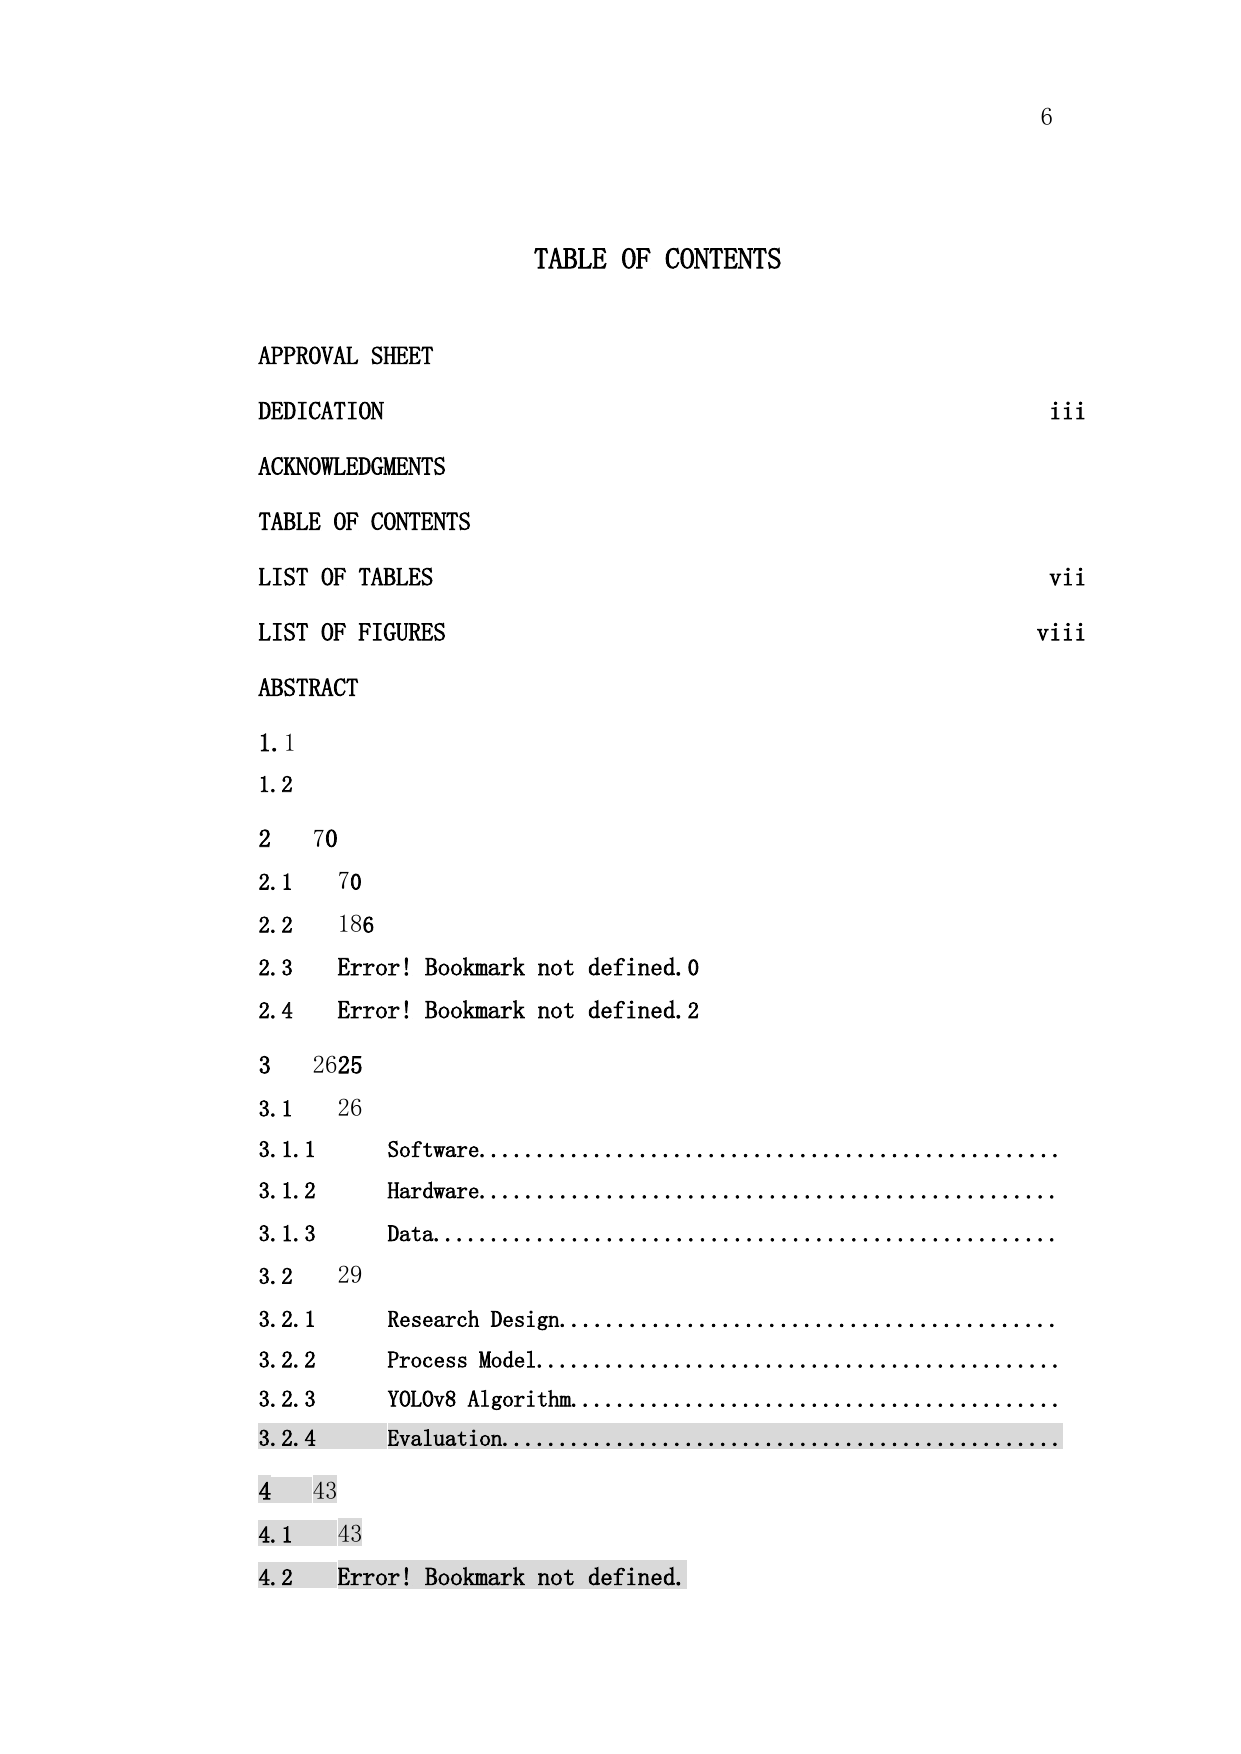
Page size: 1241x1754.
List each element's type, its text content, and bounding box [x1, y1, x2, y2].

title TABLE OF CONTENTS [187, 239, 1053, 272]
